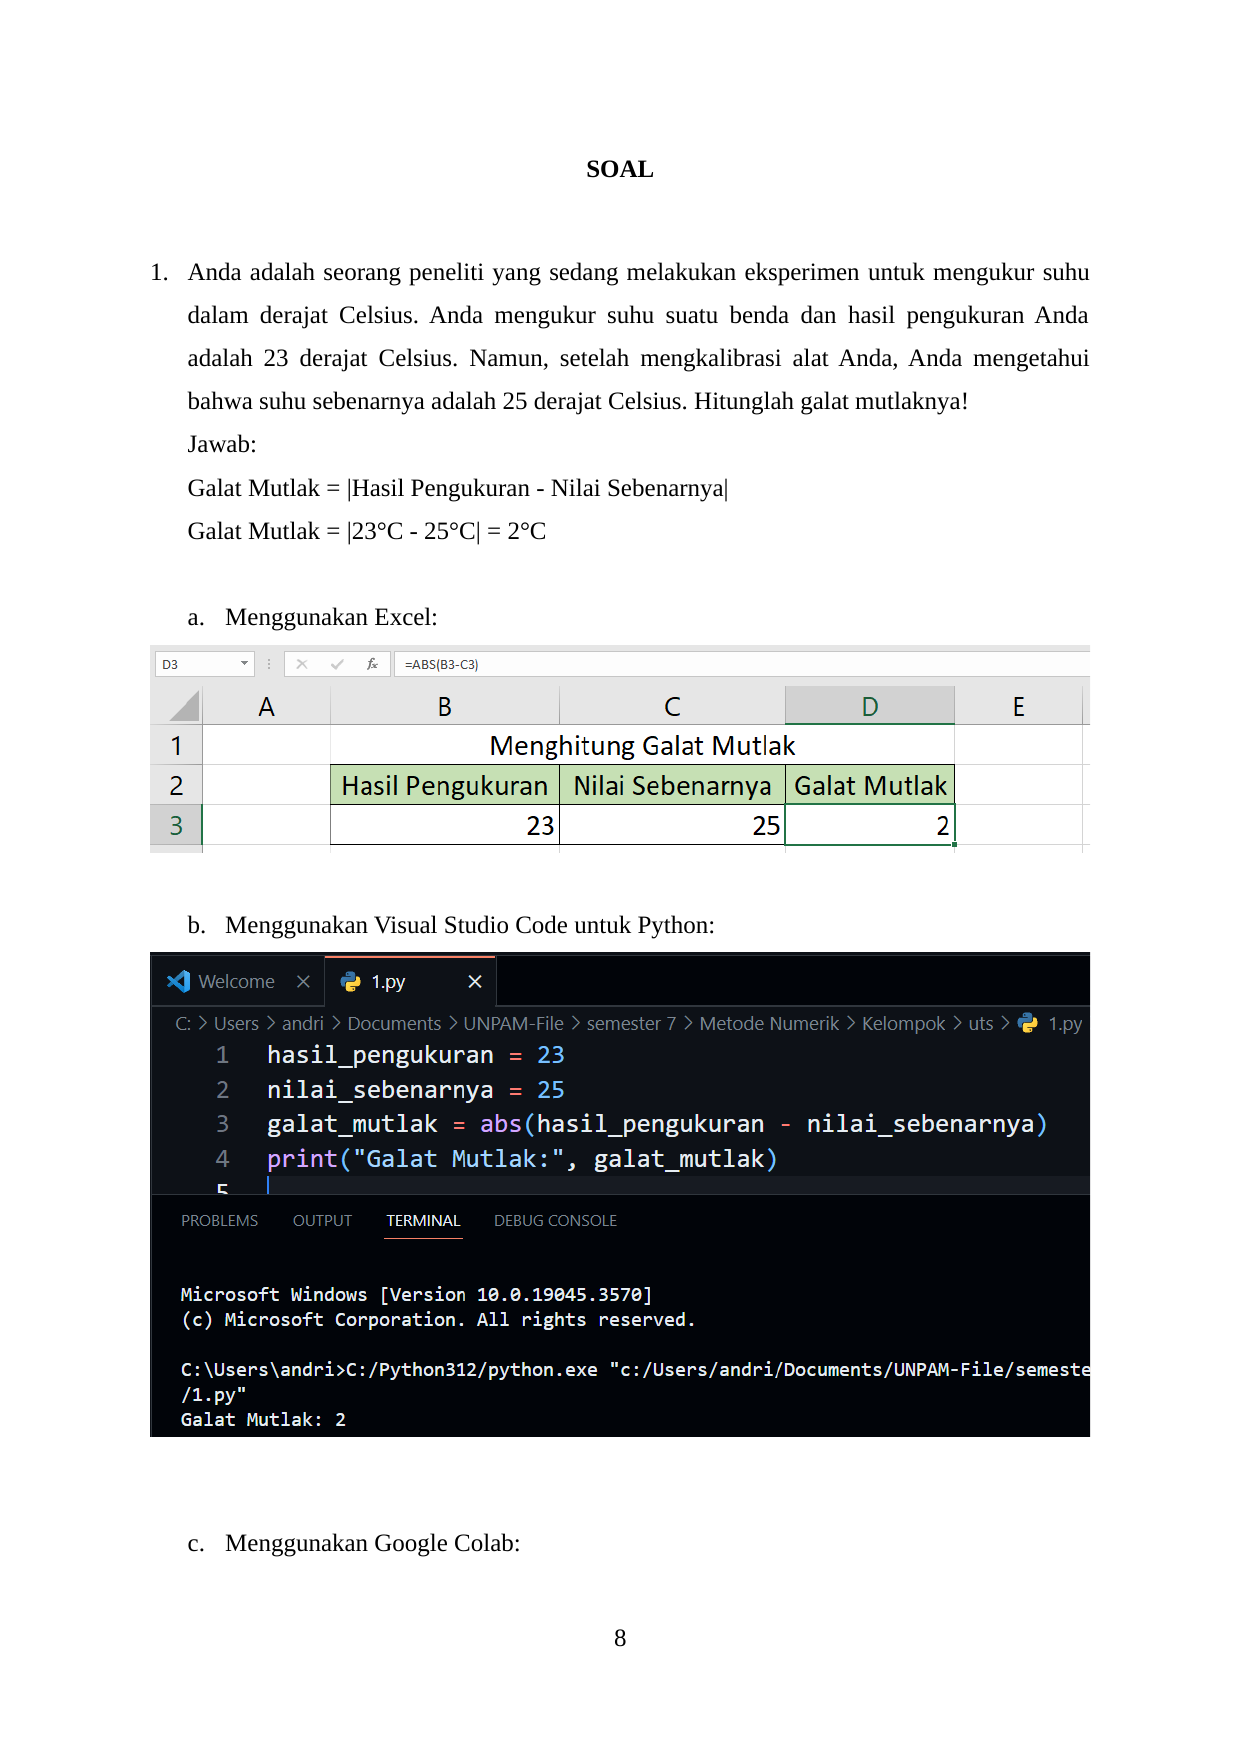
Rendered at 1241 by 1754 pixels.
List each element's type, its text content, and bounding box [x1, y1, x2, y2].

picture [150, 645, 1091, 853]
list Galat Mutlak = |23°C - 25°C| = 2°C [187, 516, 1090, 544]
list Anda adalah seorang peneliti yang sedang melakukan eksperimen untuk mengukur suhu dalam derajat Celsius. Anda mengukur suhu suatu benda dan hasil pengukuran Anda adalah 23 derajat Celsius. Namun, setelah mengkalibrasi alat Anda, Anda mengetahui bahwa suhu sebenarnya adalah 25 derajat Celsius. Hitunglah galat mutlaknya! [150, 257, 1090, 415]
list Galat Mutlak = |Hasil Pengukuran - Nilai Sebenarnya| [187, 473, 1090, 501]
list Jawab: [187, 429, 1090, 458]
list Menggunakan Visual Studio Code untuk Python: [187, 910, 1090, 938]
picture [150, 952, 1091, 1437]
list Menggunakan Excel: [187, 602, 1090, 631]
list Menggunakan Google Colab: [187, 1528, 1090, 1557]
subtitle SOAL [150, 154, 1090, 183]
